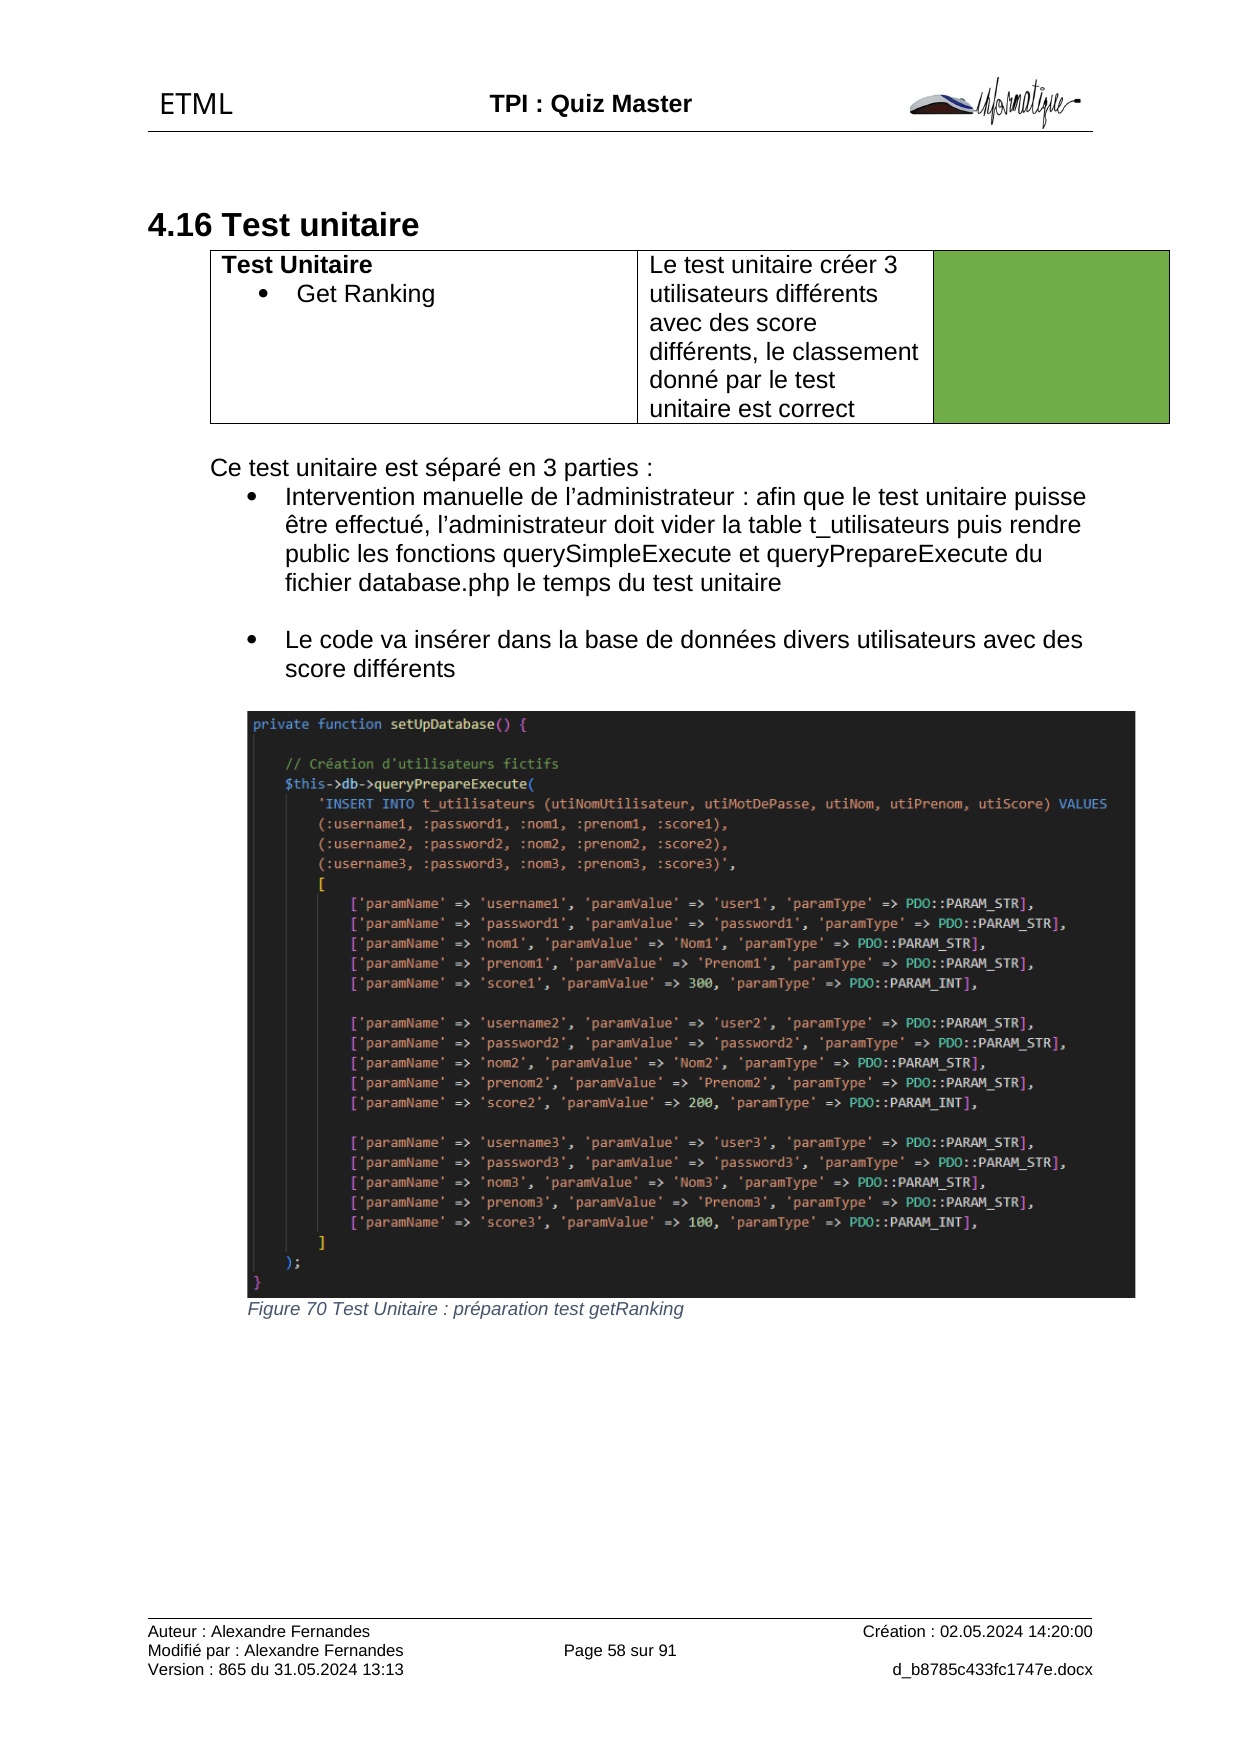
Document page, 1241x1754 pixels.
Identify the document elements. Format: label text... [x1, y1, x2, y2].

text Ce test unitaire est séparé en 3 parties : [210, 453, 1092, 482]
list Intervention manuelle de l’administrateur : afin que le test unitaire puisse être effectué, l’administrateur doit vider la table t_utilisateurs puis rendre public les fonctions querySimpleExecute et queryPrepareExecute du fichier database.php le temps du test unitaire [247, 482, 1092, 597]
table_header [934, 251, 1169, 423]
subtitle Test unitaire [148, 205, 1092, 243]
picture [909, 77, 1082, 129]
list Le code va insérer dans la base de données divers utilisateurs avec des score différents [247, 625, 1092, 683]
picture [247, 711, 1136, 1298]
table_header Test Unitaire Get Ranking [211, 251, 637, 423]
text Figure 70 Test Unitaire : préparation test getRanking [210, 1298, 1092, 1319]
table_header Le test unitaire créer 3 utilisateurs différents avec des score différents, le classement donné par le test unitaire est correct [638, 251, 933, 423]
